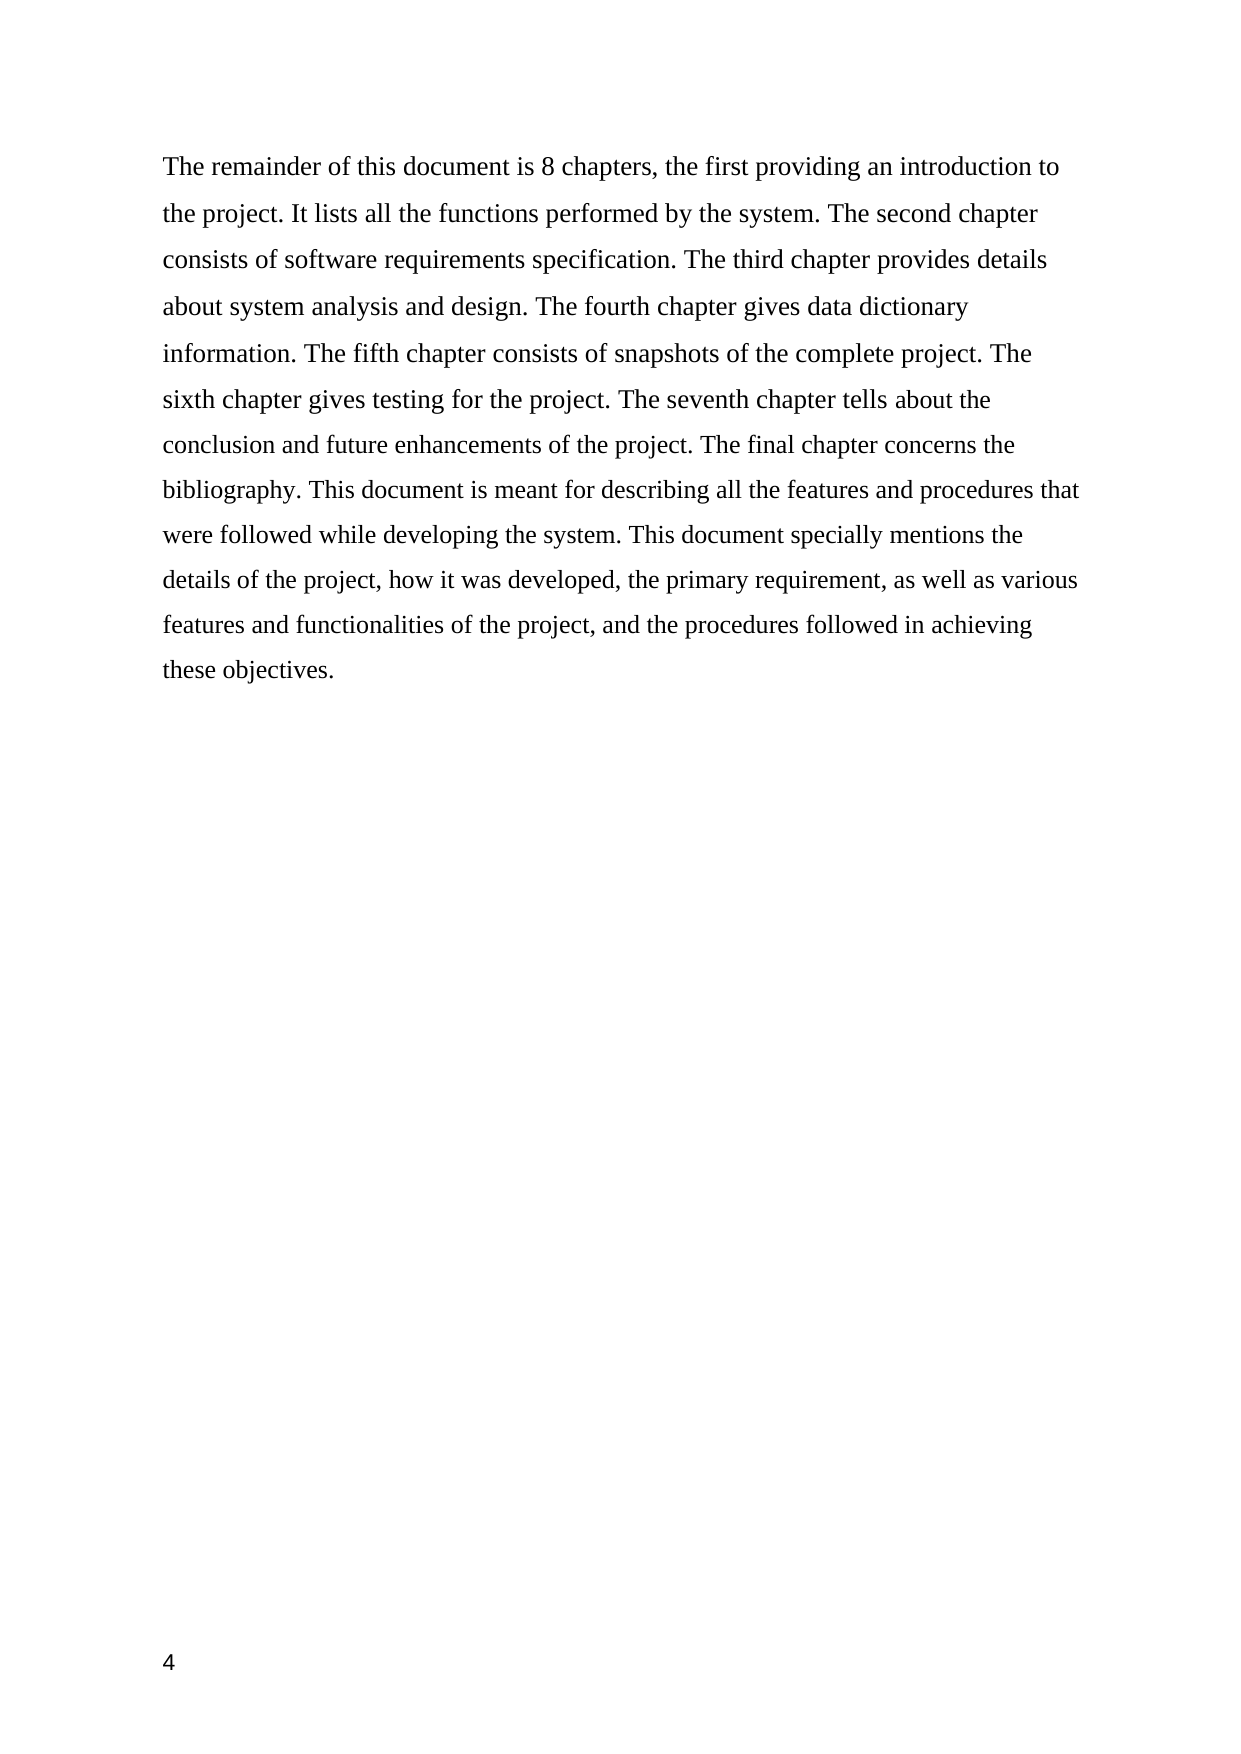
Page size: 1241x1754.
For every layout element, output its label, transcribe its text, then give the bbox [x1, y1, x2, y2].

text The remainder of this document is 8 chapters, the first providing an introduction to the project. It lists all the functions performed by the system. The second chapter consists of software requirements specification. The third chapter provides details about system analysis and design. The fourth chapter gives data dictionary information. The fifth chapter consists of snapshots of the complete project. The sixth chapter gives testing for the project. The seventh chapter tells about the conclusion and future enhancements of the project. The final chapter concerns the bibliography. This document is meant for describing all the features and procedures that were followed while developing the system. This document specially mentions the details of the project, how it was developed, the primary requirement, as well as various features and functionalities of the project, and the procedures followed in achieving these objectives. [162, 150, 1090, 684]
